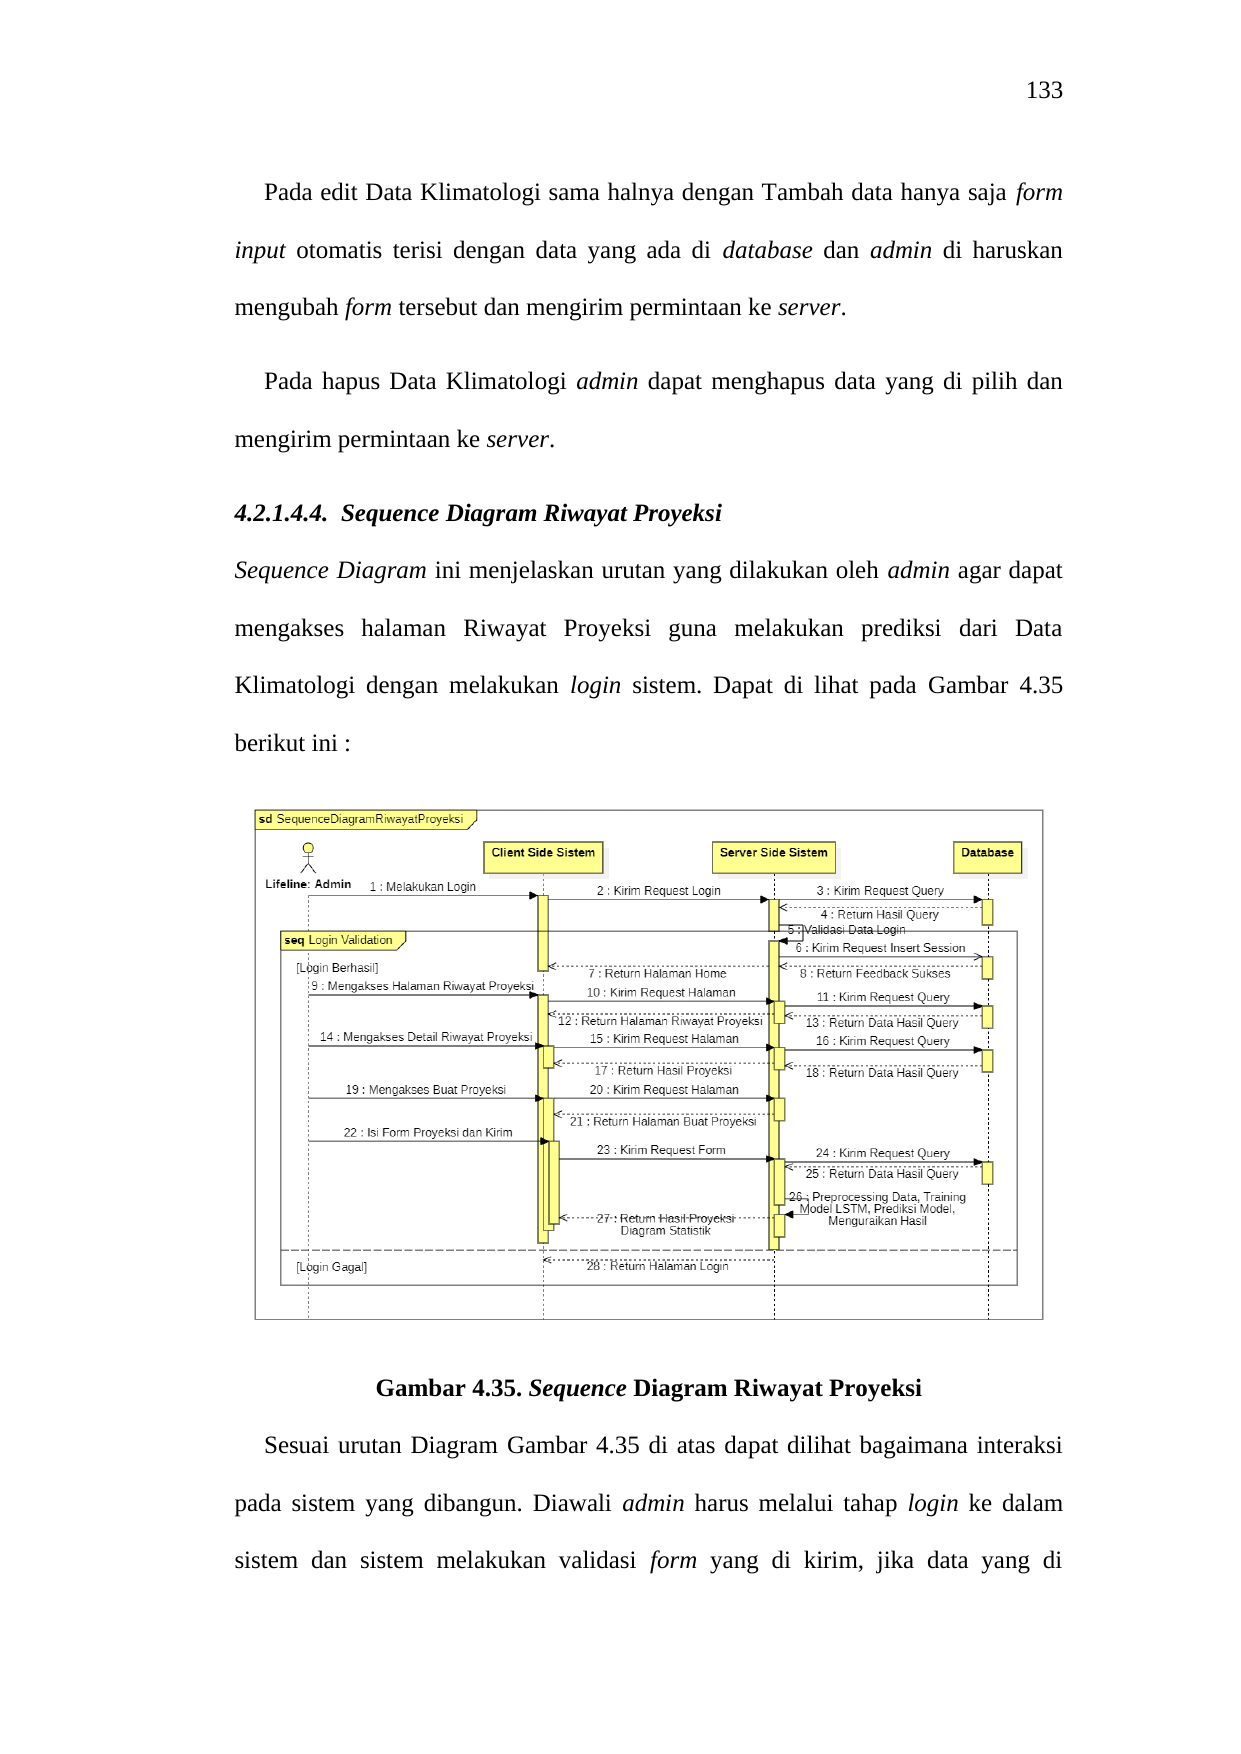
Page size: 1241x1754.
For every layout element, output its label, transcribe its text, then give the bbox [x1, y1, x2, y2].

text Pada edit Data Klimatologi sama halnya dengan Tambah data hanya saja form input otomatis terisi dengan data yang ada di database dan admin di haruskan mengubah form tersebut dan mengirim permintaan ke server. [234, 177, 1063, 321]
text Pada hapus Data Klimatologi admin dapat menghapus data yang di pilih dan mengirim permintaan ke server. [234, 366, 1063, 453]
picture [247, 802, 1051, 1328]
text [234, 1430, 1063, 1574]
subtitle Sequence Diagram Riwayat Proyeksi [234, 498, 1063, 527]
